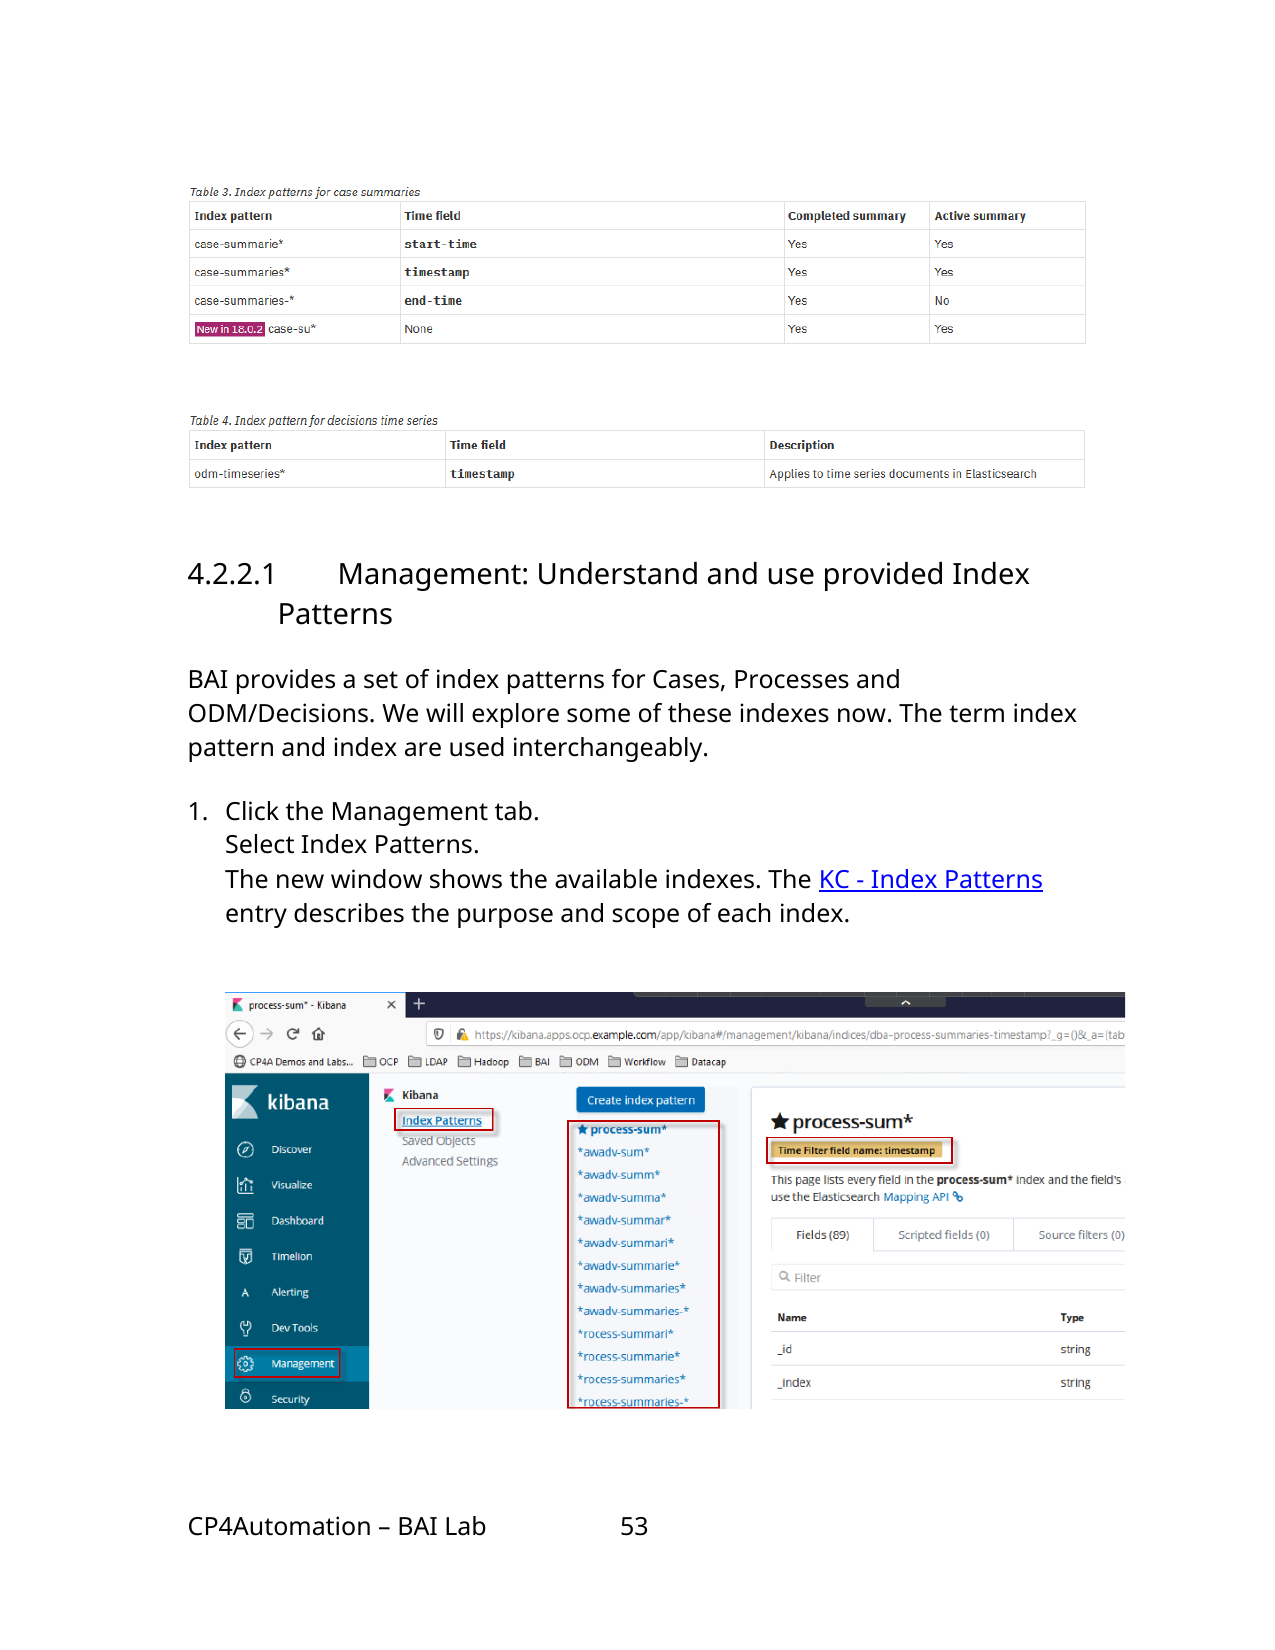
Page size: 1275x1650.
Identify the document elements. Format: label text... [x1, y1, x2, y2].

picture [290, 1181, 304, 1188]
list Click the Management tab. Select Index Patterns. The new window shows the available indexes. The KC - Index Patterns entry describes the purpose and scope of each index. [187, 793, 1087, 929]
text BAI provides a set of index patterns for Cases, Processes and ODM/Decisions. We will explore some of these indexes now. The term index pattern and index are used interchangeably. [187, 662, 1087, 764]
picture [277, 1289, 284, 1295]
picture [288, 1253, 301, 1260]
picture [187, 415, 1088, 495]
list Management: Understand and use provided Index Patterns [187, 553, 1087, 633]
picture [288, 1217, 298, 1224]
picture [269, 1094, 276, 1109]
picture [233, 1086, 257, 1118]
picture [319, 1099, 328, 1109]
picture [296, 1148, 310, 1152]
picture [308, 1099, 316, 1109]
picture [285, 1094, 293, 1109]
picture [240, 1249, 252, 1261]
picture [238, 1220, 246, 1228]
picture [225, 992, 1125, 1409]
picture [296, 1099, 304, 1109]
picture [187, 184, 1088, 347]
